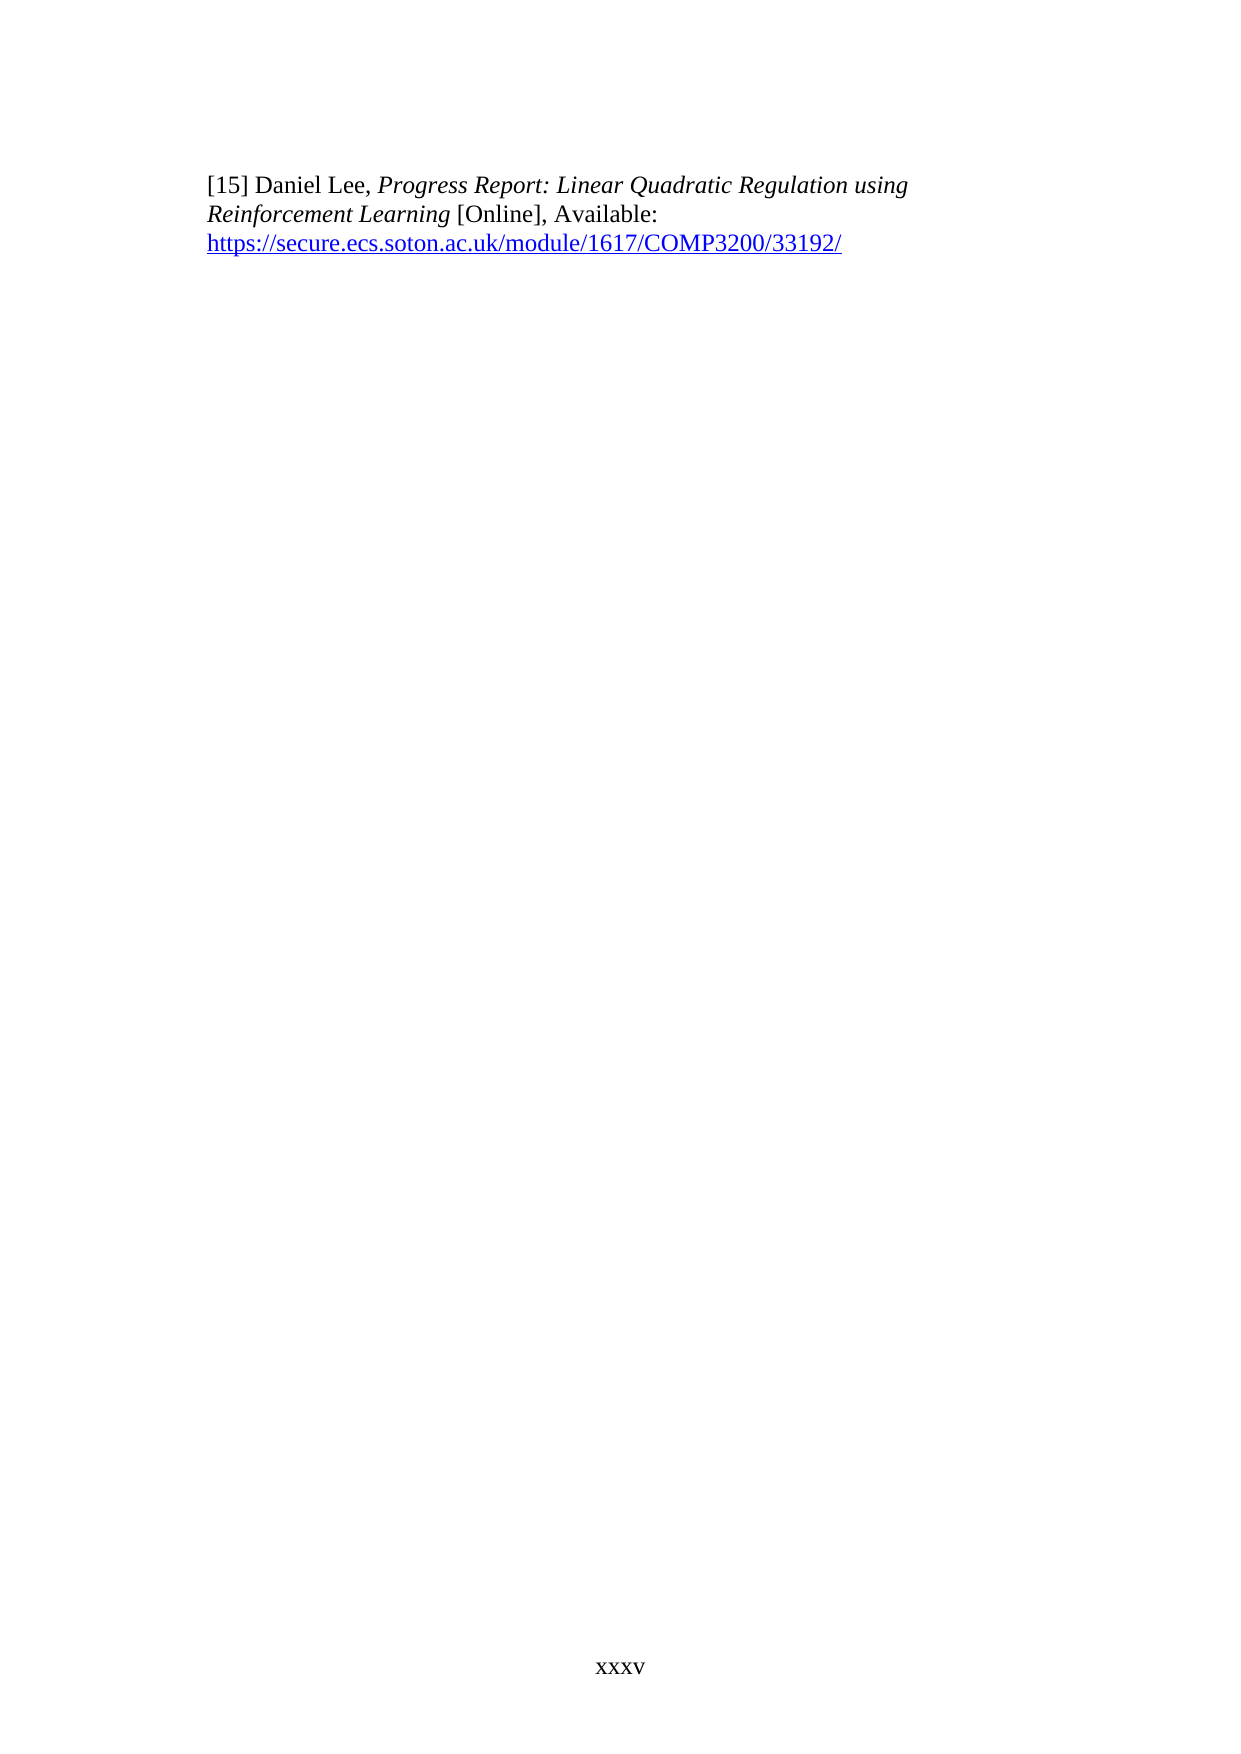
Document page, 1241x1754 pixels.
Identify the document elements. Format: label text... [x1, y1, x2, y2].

text [15] Daniel Lee, Progress Report: Linear Quadratic Regulation using Reinforcement Learning [Online], Available: https://secure.ecs.soton.ac.uk/module/1617/COMP3200/33192/ [207, 171, 1033, 257]
